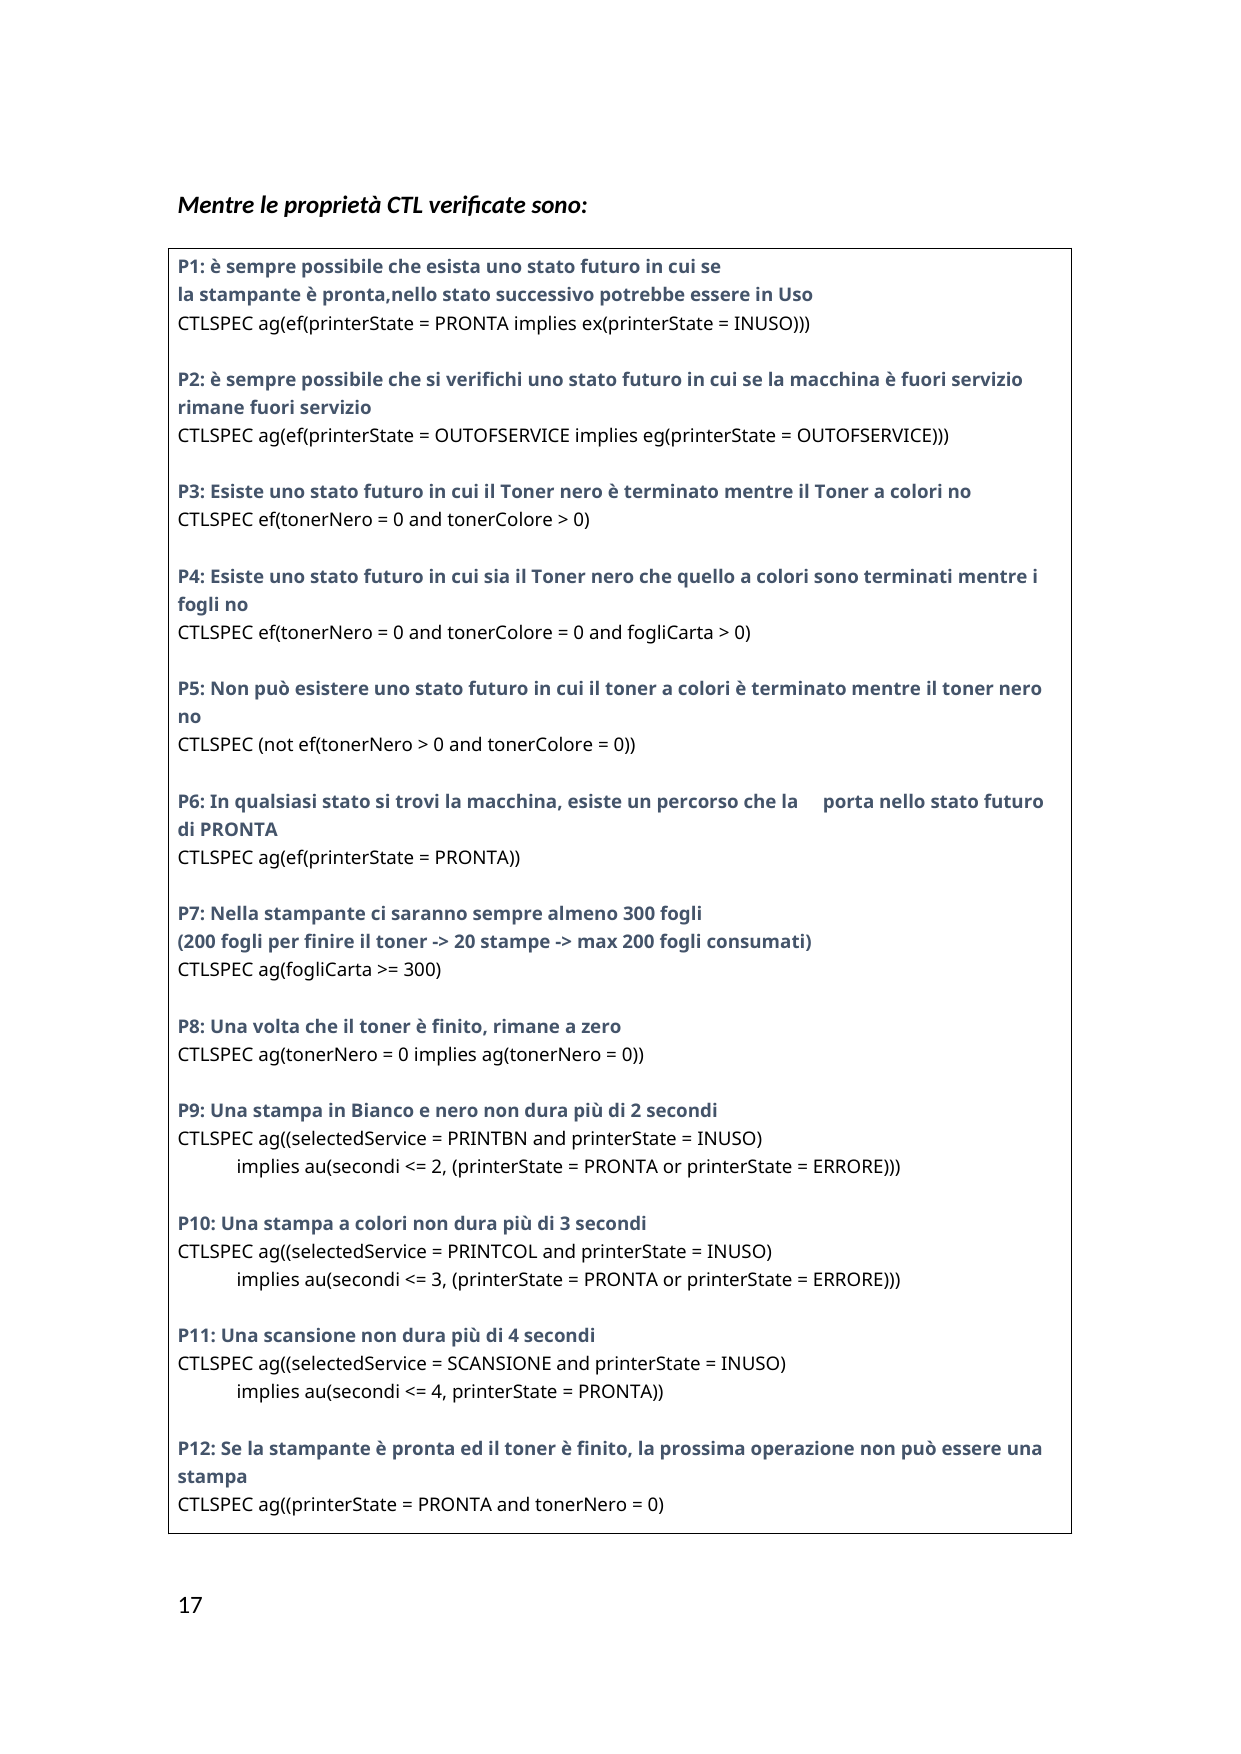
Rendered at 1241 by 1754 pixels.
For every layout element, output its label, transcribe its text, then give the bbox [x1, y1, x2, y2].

text CTLSPEC ag((selectedService = PRINTBN and printerState = INUSO) [177, 1123, 1063, 1151]
text P7: Nella stampante ci saranno sempre almeno 300 fogli [177, 898, 1063, 926]
text CTLSPEC ag((selectedService = PRINTCOL and printerState = INUSO) [177, 1235, 1063, 1263]
text CTLSPEC ag(ef(printerState = OUTOFSERVICE implies eg(printerState = OUTOFSERVICE))) [177, 420, 1063, 448]
text implies au(secondi <= 4, printerState = PRONTA)) [177, 1376, 1063, 1404]
text implies au(secondi <= 2, (printerState = PRONTA or printerState = ERRORE))) [177, 1151, 1063, 1179]
text P11: Una scansione non dura più di 4 secondi [177, 1320, 1063, 1348]
text CTLSPEC ag((selectedService = SCANSIONE and printerState = INUSO) [177, 1348, 1063, 1376]
text P8: Una volta che il toner è finito, rimane a zero [177, 1010, 1063, 1038]
text Mentre le proprietà CTL verificate sono: [177, 190, 1063, 220]
text P3: Esiste uno stato futuro in cui il Toner nero è terminato mentre il Toner a colori no [177, 476, 1063, 504]
text CTLSPEC ag(tonerNero = 0 implies ag(tonerNero = 0)) [177, 1038, 1063, 1067]
text P12: Se la stampante è pronta ed il toner è finito, la prossima operazione non può essere una stampa [177, 1432, 1063, 1485]
text CTLSPEC ef(tonerNero = 0 and tonerColore > 0) [177, 504, 1063, 532]
text P4: Esiste uno stato futuro in cui sia il Toner nero che quello a colori sono terminati mentre i fogli no [177, 560, 1063, 617]
text (200 fogli per finire il toner -> 20 stampe -> max 200 fogli consumati) [177, 926, 1063, 954]
text P2: è sempre possibile che si verifichi uno stato futuro in cui se la macchina è fuori servizio rimane fuori servizio [177, 363, 1063, 420]
text CTLSPEC ag(ef(printerState = PRONTA implies ex(printerState = INUSO))) [177, 307, 1063, 335]
text CTLSPEC (not ef(tonerNero > 0 and tonerColore = 0)) [177, 729, 1063, 757]
text CTLSPEC ag(fogliCarta >= 300) [177, 954, 1063, 982]
text P5: Non può esistere uno stato futuro in cui il toner a colori è terminato mentre il toner nero no [177, 673, 1063, 729]
text P10: Una stampa a colori non dura più di 3 secondi [177, 1207, 1063, 1235]
text P9: Una stampa in Bianco e nero non dura più di 2 secondi [177, 1095, 1063, 1123]
text P1: è sempre possibile che esista uno stato futuro in cui se [169, 249, 1071, 279]
text implies au(secondi <= 3, (printerState = PRONTA or printerState = ERRORE))) [177, 1263, 1063, 1292]
text CTLSPEC ag((printerState = PRONTA and tonerNero = 0) [169, 1485, 1071, 1533]
text CTLSPEC ef(tonerNero = 0 and tonerColore = 0 and fogliCarta > 0) [177, 617, 1063, 645]
text P6: In qualsiasi stato si trovi la macchina, esiste un percorso che la porta nello stato futuro di PRONTA [177, 785, 1063, 842]
text CTLSPEC ag(ef(printerState = PRONTA)) [177, 842, 1063, 870]
text la stampante è pronta,nello stato successivo potrebbe essere in Uso [177, 279, 1063, 307]
